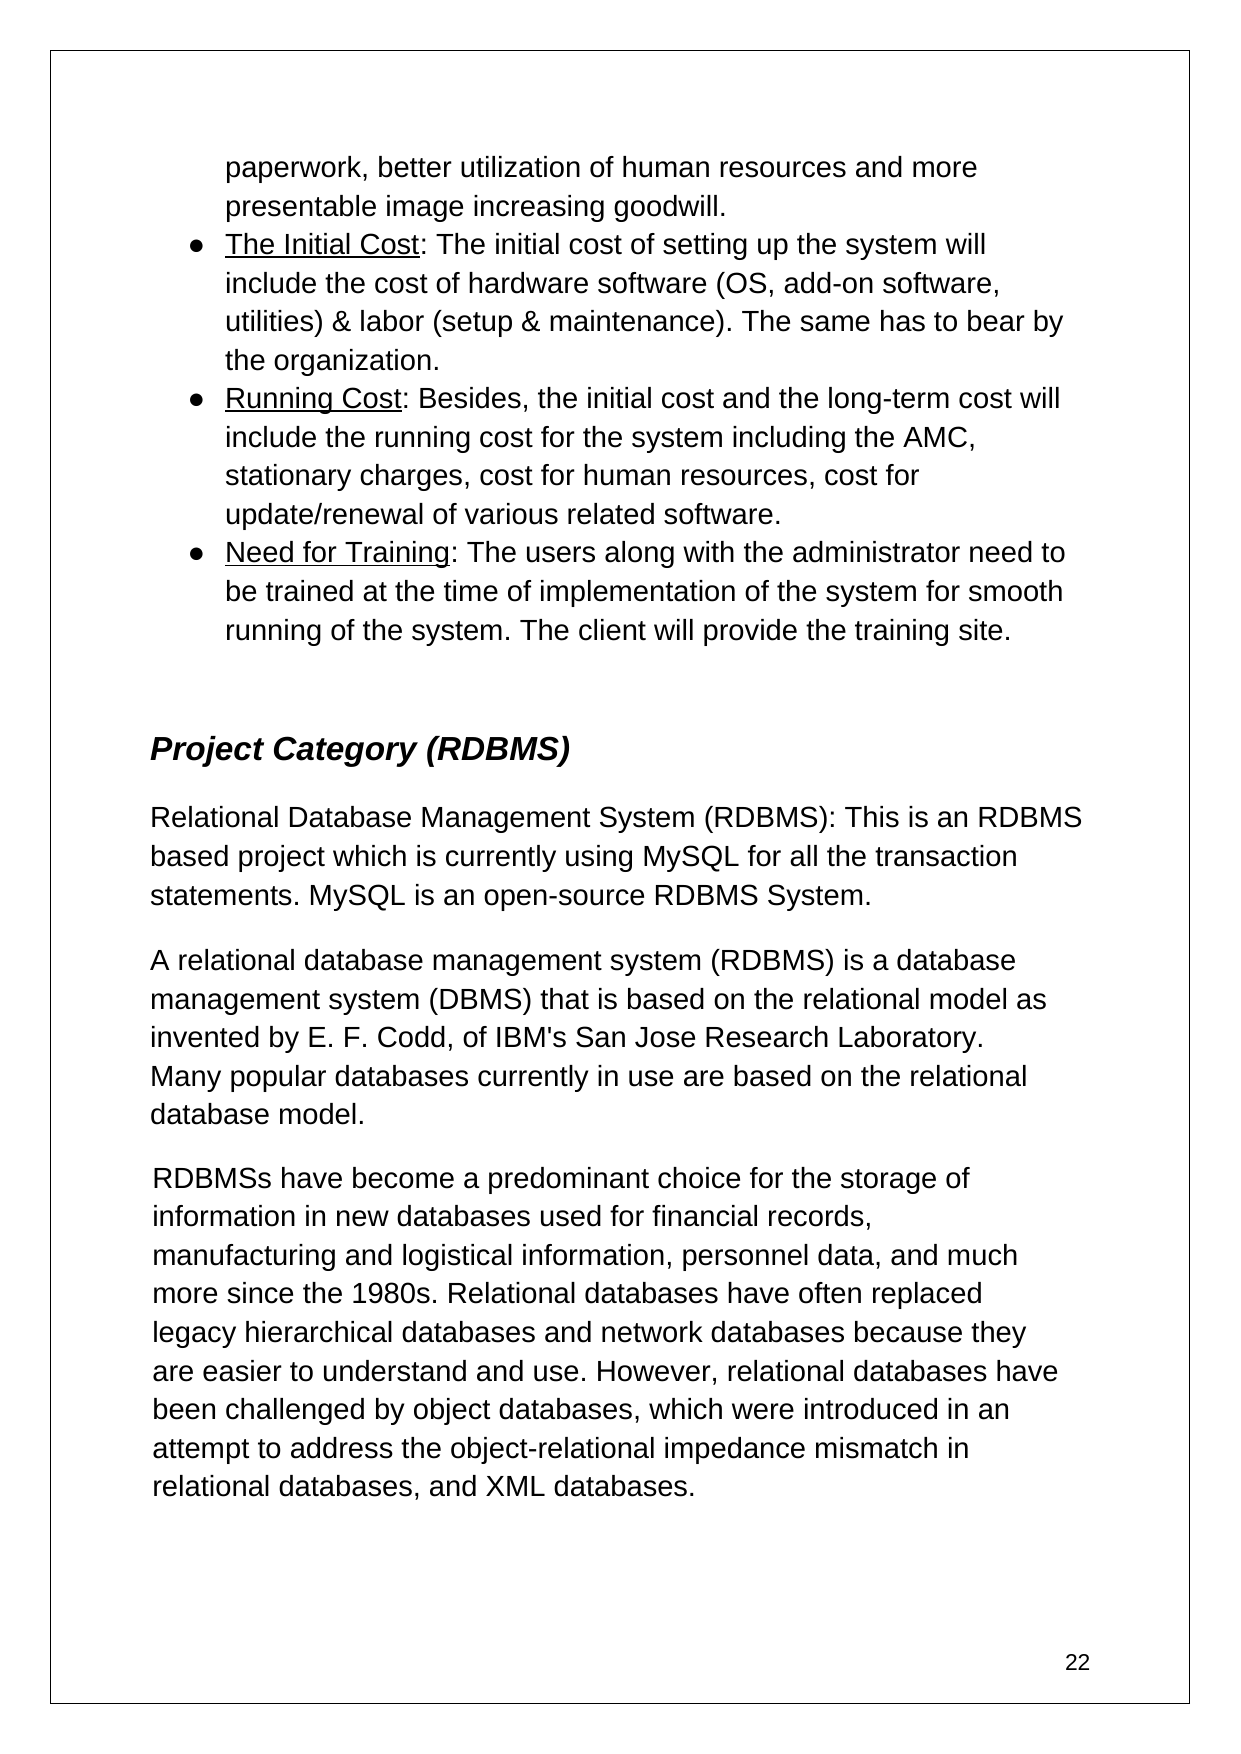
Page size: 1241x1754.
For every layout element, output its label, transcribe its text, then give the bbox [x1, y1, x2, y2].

list Running Cost: Besides, the initial cost and the long-term cost will include the running cost for the system including the AMC, stationary charges, cost for human resources, cost for update/renewal of various related software. [187, 381, 1076, 530]
text Relational Database Management System (RDBMS): This is an RDBMS based project which is currently using MySQL for all the transaction statements. MySQL is an open-source RDBMS System. [150, 800, 1090, 911]
text RDBMSs have become a predominant choice for the storage of information in new databases used for financial records, manufacturing and logistical information, personnel data, and much more since the 1980s. Relational databases have often replaced legacy hierarchical databases and network databases because they are easier to understand and use. However, relational databases have been challenged by object databases, which were introduced in an attempt to address the object-relational impedance mismatch in relational databases, and XML databases. [152, 1161, 1063, 1503]
text Project Category (RDBMS) [150, 729, 1090, 768]
list The Initial Cost: The initial cost of setting up the system will include the cost of hardware software (OS, add-on software, utilities) & labor (setup & maintenance). The same has to bear by the organization. [187, 227, 1076, 376]
text A relational database management system (RDBMS) is a database management system (DBMS) that is based on the relational model as invented by E. F. Codd, of IBM's San Jose Research Laboratory. Many popular databases currently in use are based on the relational database model. [150, 943, 1063, 1131]
list Need for Training: The users along with the administrator need to be trained at the time of implementation of the system for smooth running of the system. The client will provide the training site. [187, 535, 1076, 646]
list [187, 150, 1076, 222]
